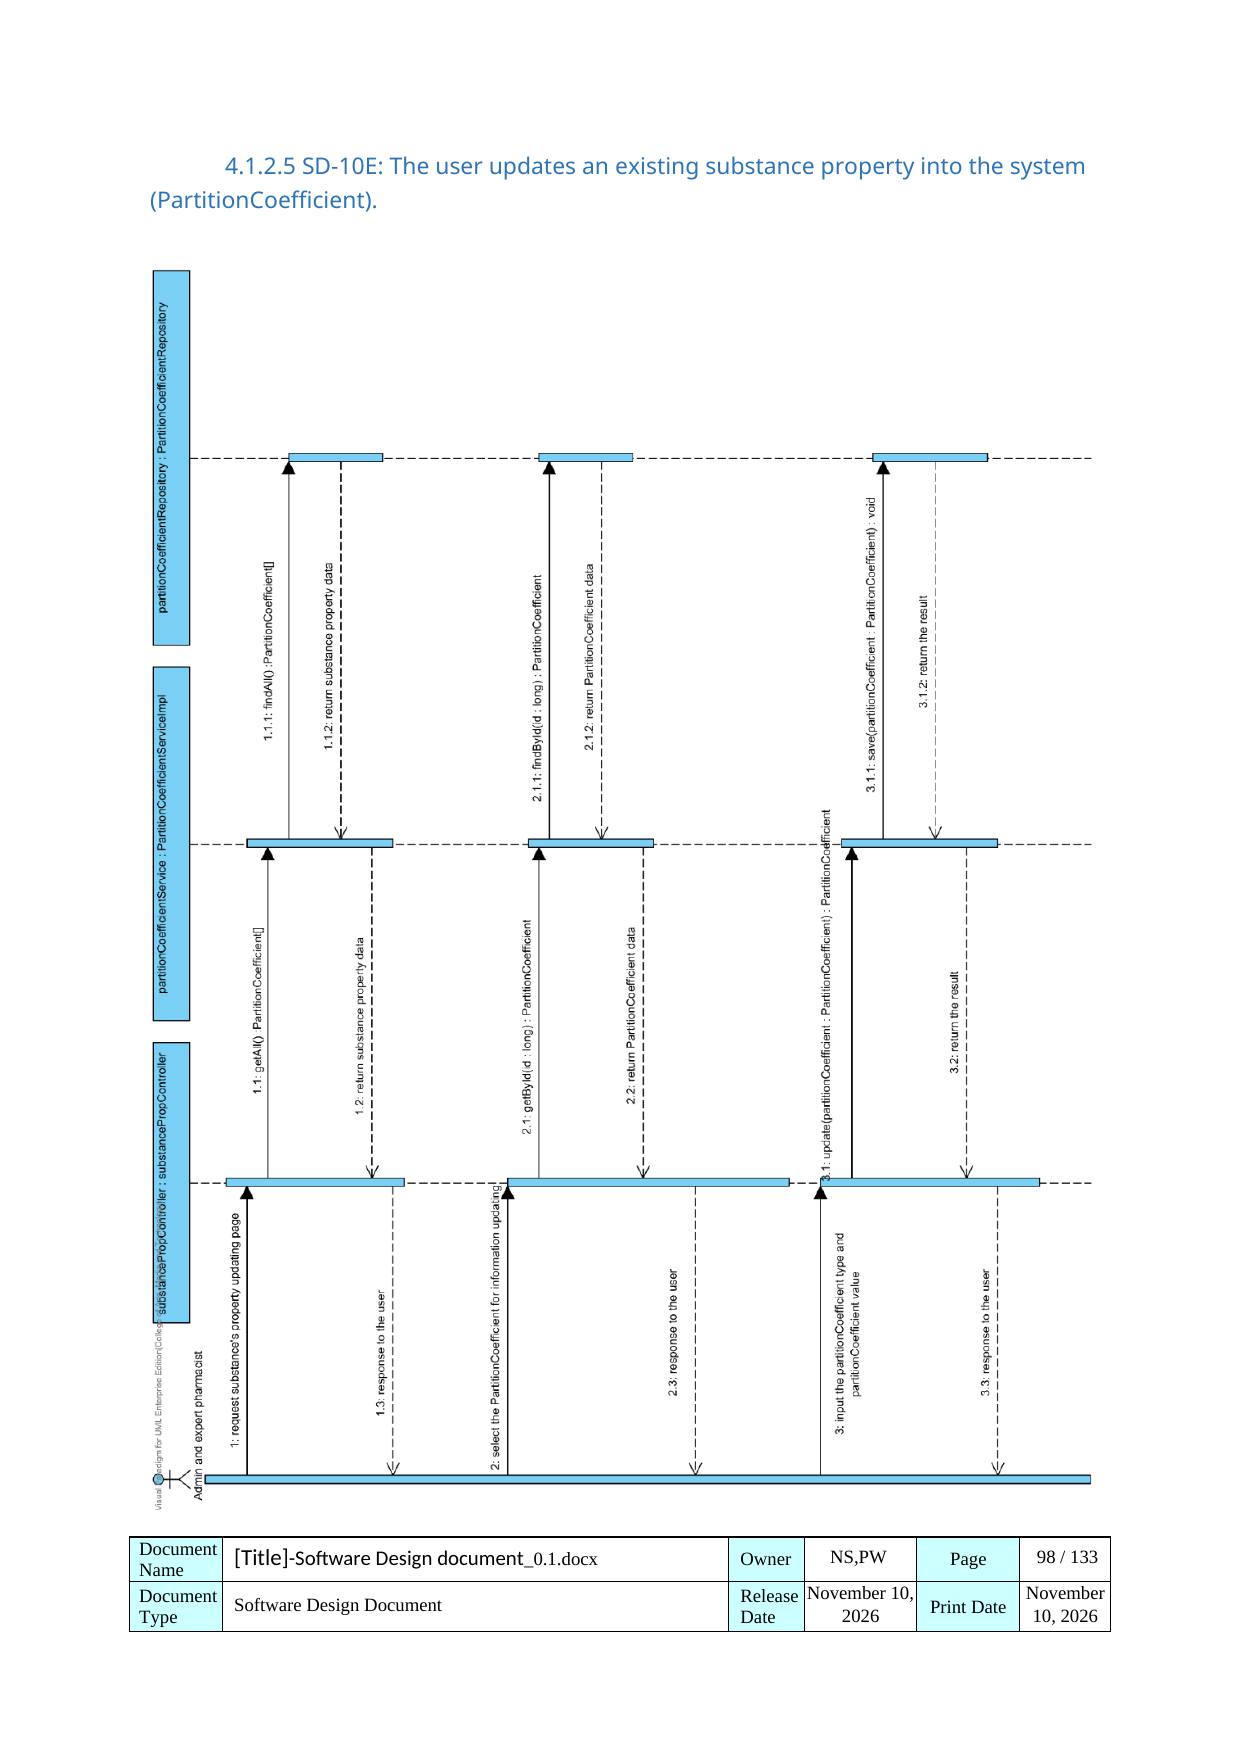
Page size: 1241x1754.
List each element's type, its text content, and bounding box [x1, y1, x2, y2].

picture [151, 267, 1095, 1509]
subtitle 4.1.2.5 SD-10E: The user updates an existing substance property into the system (PartitionCoefficient). [150, 150, 1090, 215]
